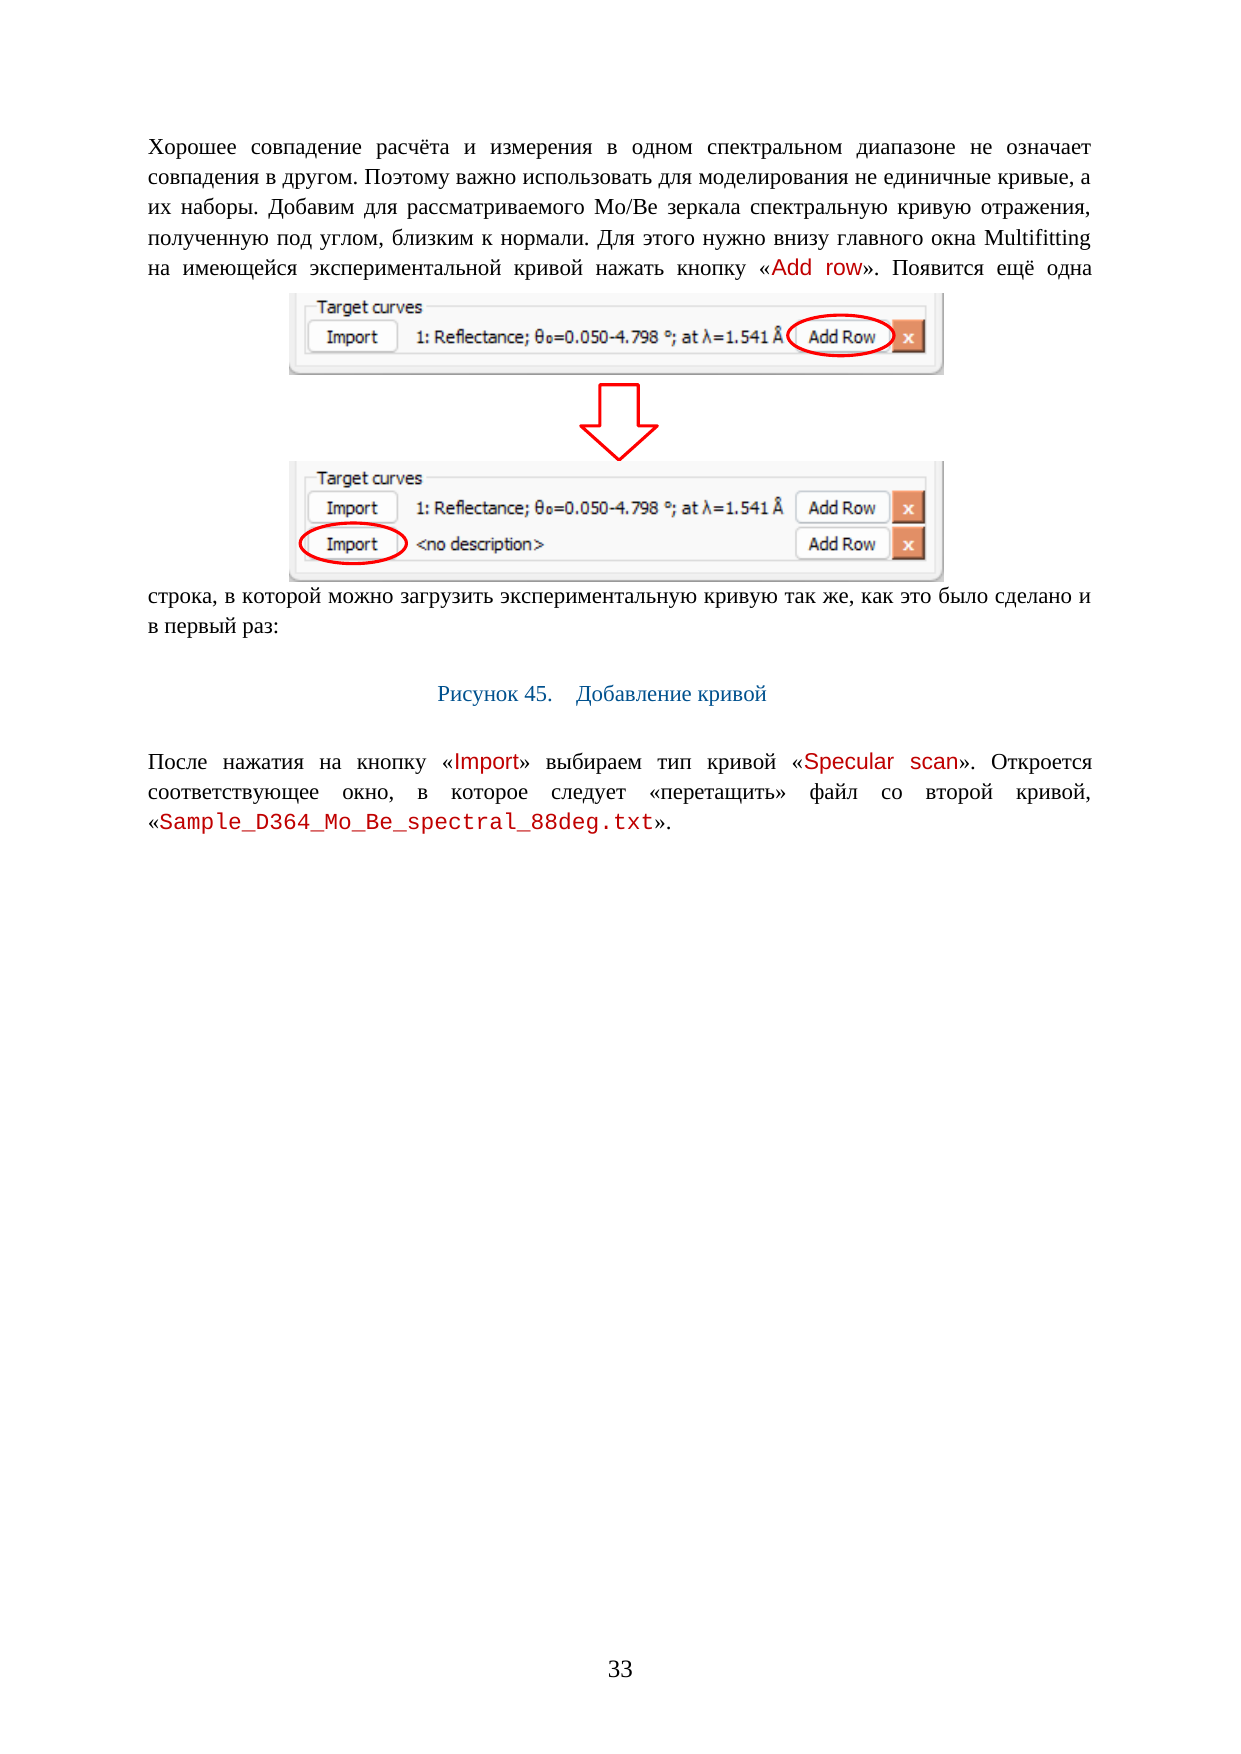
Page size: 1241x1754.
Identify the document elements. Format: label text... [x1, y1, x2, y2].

picture [289, 293, 944, 375]
picture [289, 461, 944, 582]
text После нажатия на кнопку «Import» выбираем тип кривой «Specular scan». Откроется соответствующее окно, в которое следует «перетащить» файл со второй кривой, «Sample_D364_Mo_Be_spectral_88deg.txt». [148, 748, 1093, 836]
list Добавление кривой [178, 680, 1093, 706]
